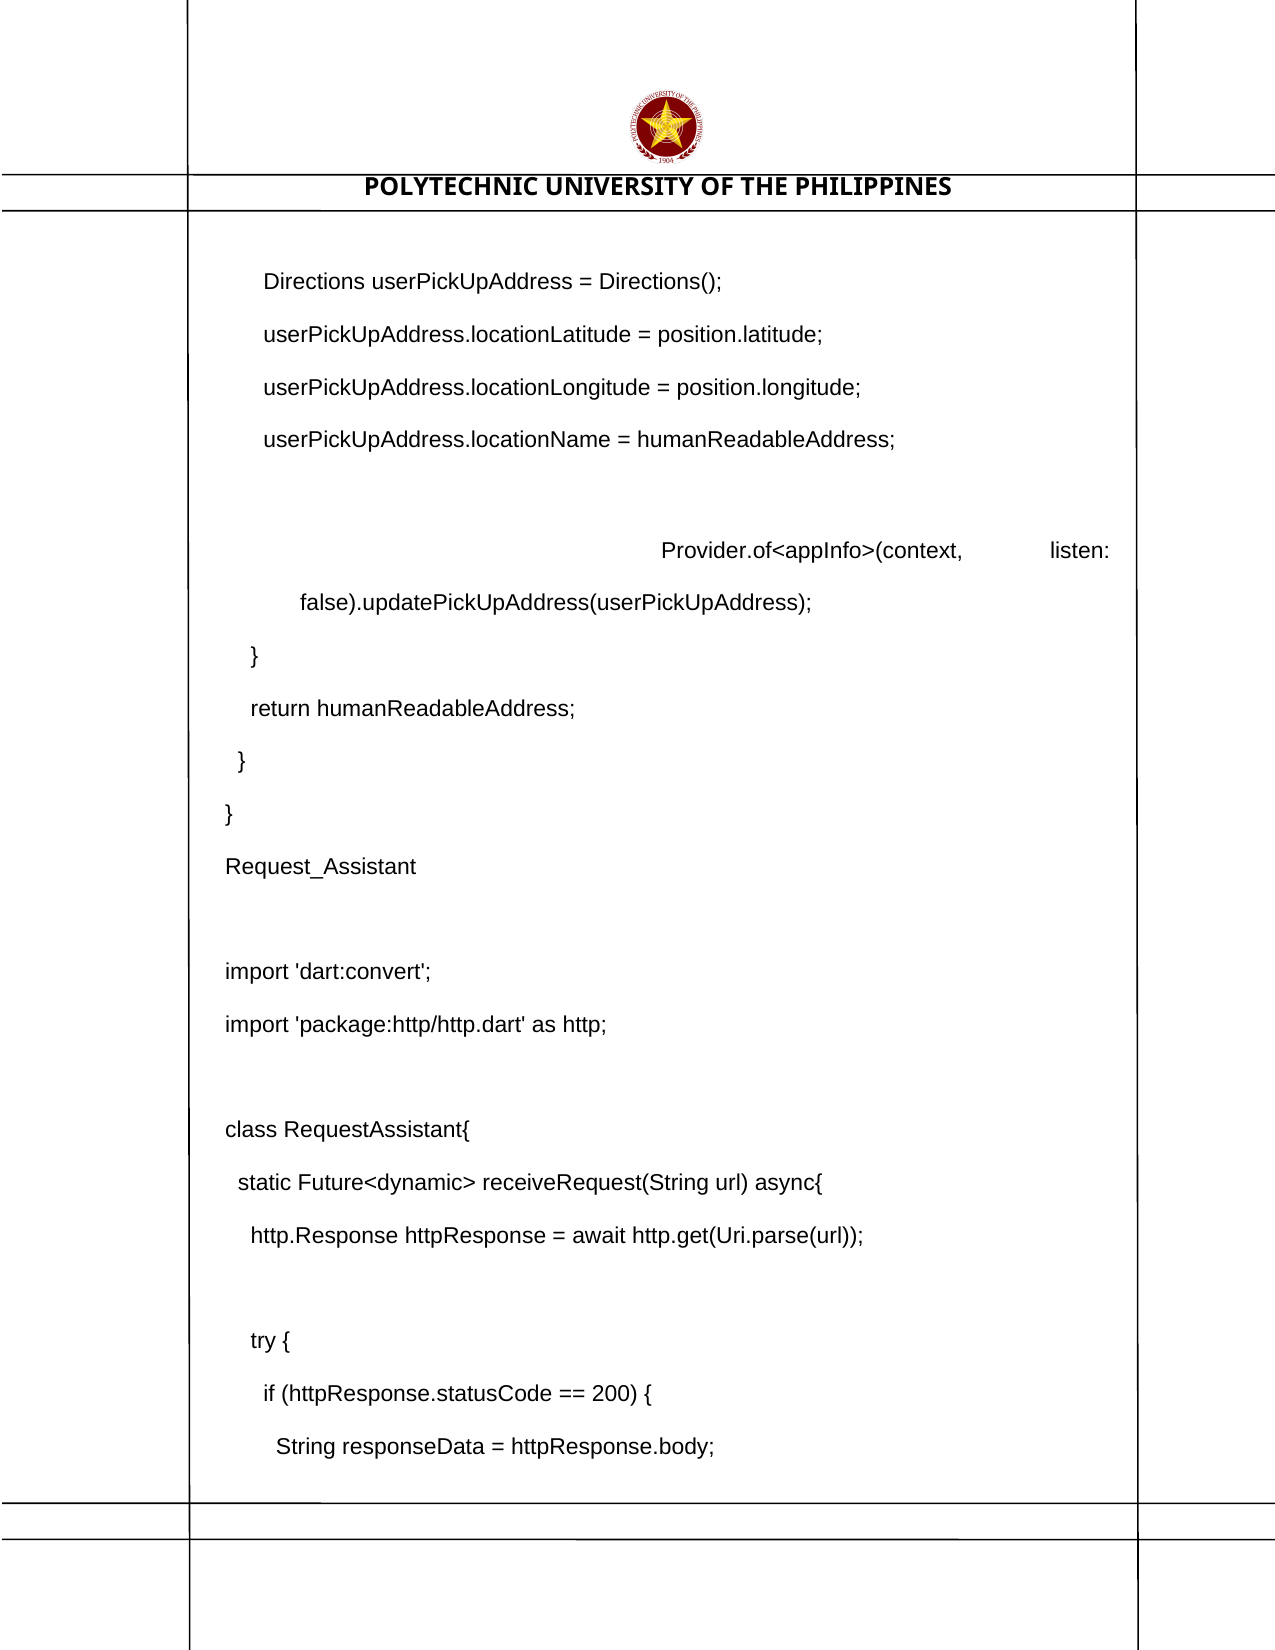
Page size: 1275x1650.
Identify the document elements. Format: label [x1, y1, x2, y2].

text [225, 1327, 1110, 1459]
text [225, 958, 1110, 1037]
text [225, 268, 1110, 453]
picture [629, 90, 703, 164]
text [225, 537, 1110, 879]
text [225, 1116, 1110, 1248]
